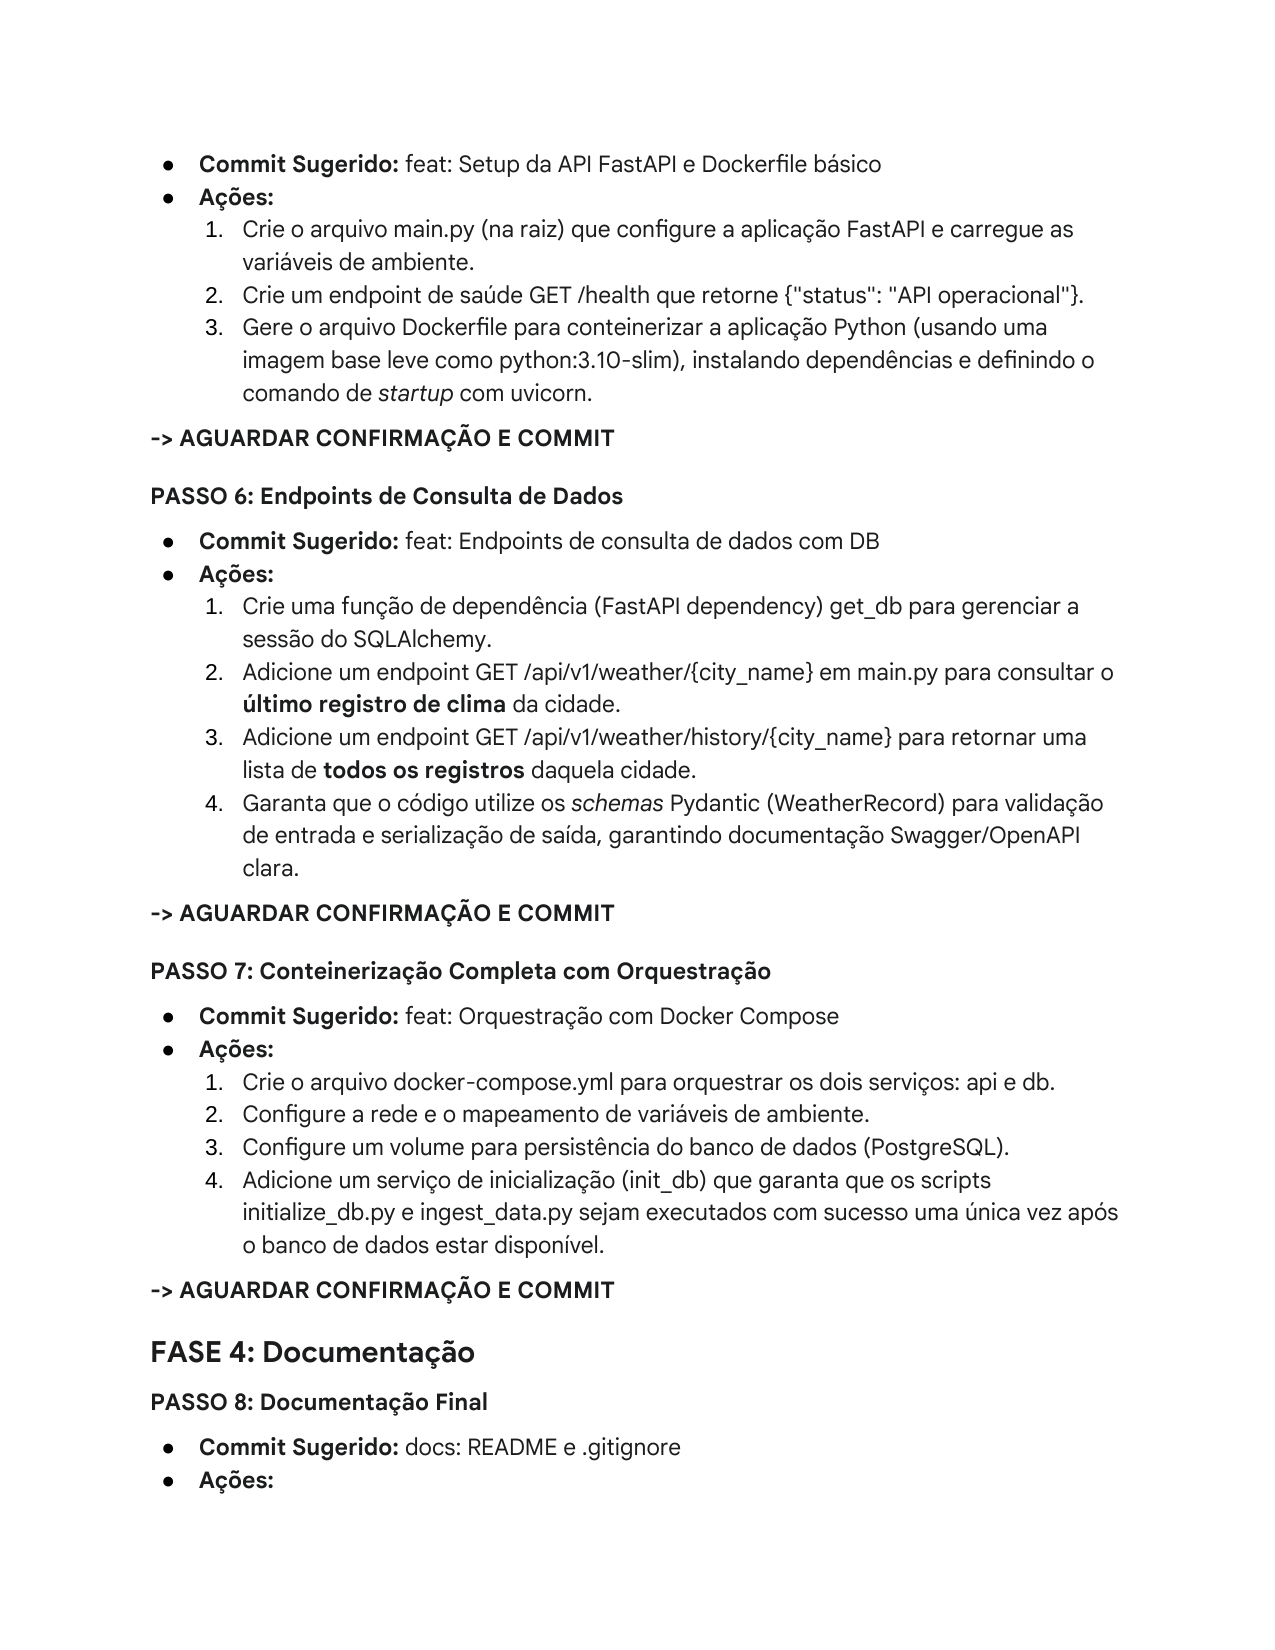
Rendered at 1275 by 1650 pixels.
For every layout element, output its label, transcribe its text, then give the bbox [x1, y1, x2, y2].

text -> AGUARDAR CONFIRMAÇÃO E COMMIT [150, 424, 1125, 453]
list Commit Sugerido: feat: Setup da API FastAPI e Dockerfile básico [161, 150, 1125, 179]
list Crie o arquivo main.py (na raiz) que configure a aplicação FastAPI e carregue as variáveis de ambiente. [205, 215, 1125, 277]
list Commit Sugerido: feat: Endpoints de consulta de dados com DB [161, 527, 1125, 556]
text PASSO 8: Documentação Final [150, 1388, 1125, 1417]
list Commit Sugerido: docs: README e .gitignore [161, 1433, 1125, 1462]
list Crie uma função de dependência (FastAPI dependency) get_db para gerenciar a sessão do SQLAlchemy. [205, 592, 1125, 654]
list Garanta que o código utilize os schemas Pydantic (WeatherRecord) para validação de entrada e serialização de saída, garantindo documentação Swagger/OpenAPI clara. [205, 789, 1125, 883]
list Crie o arquivo docker-compose.yml para orquestrar os dois serviços: api e db. [205, 1068, 1125, 1096]
list Ações: [161, 560, 1125, 588]
list Ações: [161, 1466, 1125, 1495]
list Crie um endpoint de saúde GET /health que retorne {"status": "API operacional"}. [205, 281, 1125, 309]
list Adicione um endpoint GET /api/v1/weather/{city_name} em main.py para consultar o último registro de clima da cidade. [205, 658, 1125, 719]
text PASSO 7: Conteinerização Completa com Orquestração [150, 957, 1125, 986]
list Gere o arquivo Dockerfile para conteinerizar a aplicação Python (usando uma imagem base leve como python:3.10-slim), instalando dependências e definindo o comando de startup com uvicorn. [205, 313, 1125, 408]
text -> AGUARDAR CONFIRMAÇÃO E COMMIT [150, 1276, 1125, 1305]
list Commit Sugerido: feat: Orquestração com Docker Compose [161, 1002, 1125, 1031]
list Configure a rede e o mapeamento de variáveis de ambiente. [205, 1100, 1125, 1129]
text PASSO 6: Endpoints de Consulta de Dados [150, 482, 1125, 511]
list Ações: [161, 183, 1125, 211]
list Ações: [161, 1035, 1125, 1064]
subtitle FASE 4: Documentação [150, 1334, 1125, 1371]
list Configure um volume para persistência do banco de dados (PostgreSQL). [205, 1133, 1125, 1162]
list Adicione um serviço de inicialização (init_db) que garanta que os scripts initialize_db.py e ingest_data.py sejam executados com sucesso uma única vez após o banco de dados estar disponível. [205, 1166, 1125, 1260]
list Adicione um endpoint GET /api/v1/weather/history/{city_name} para retornar uma lista de todos os registros daquela cidade. [205, 723, 1125, 785]
text -> AGUARDAR CONFIRMAÇÃO E COMMIT [150, 899, 1125, 928]
